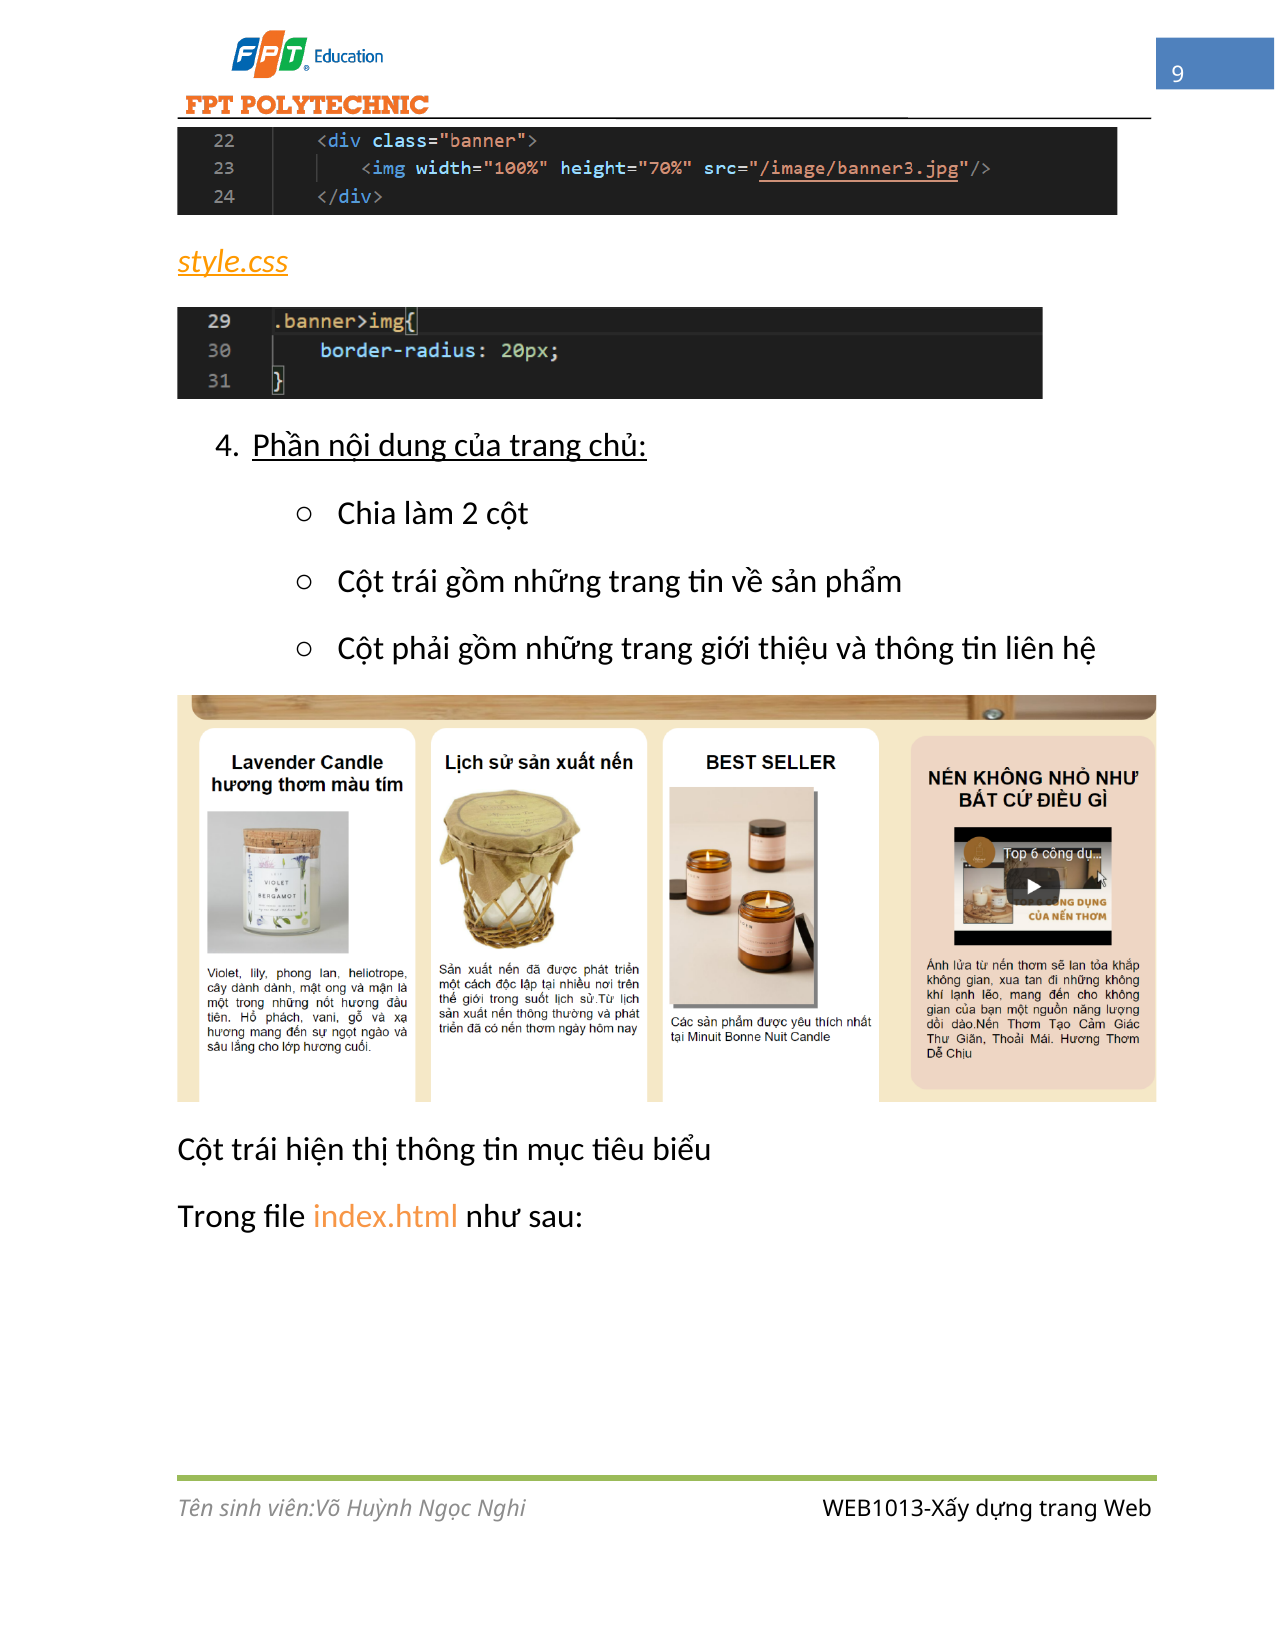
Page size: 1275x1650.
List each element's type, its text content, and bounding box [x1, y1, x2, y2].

list Chia làm 2 cột [294, 492, 1157, 533]
list style.css [177, 240, 1157, 280]
list Cột trái gồm những trang tin về sản phẩm [294, 560, 1157, 600]
picture [177, 127, 1118, 215]
list Phần nội dung của trang chủ: [215, 424, 1157, 465]
picture [177, 307, 1043, 399]
text Trong file index.html như sau: [177, 1195, 1157, 1236]
picture [177, 22, 437, 122]
picture [177, 695, 1157, 1102]
list Cột phải gồm những trang giới thiệu và thông tin liên hệ [294, 627, 1157, 668]
list Cột trái hiện thị thông tin mục tiêu biểu [177, 1127, 1157, 1168]
